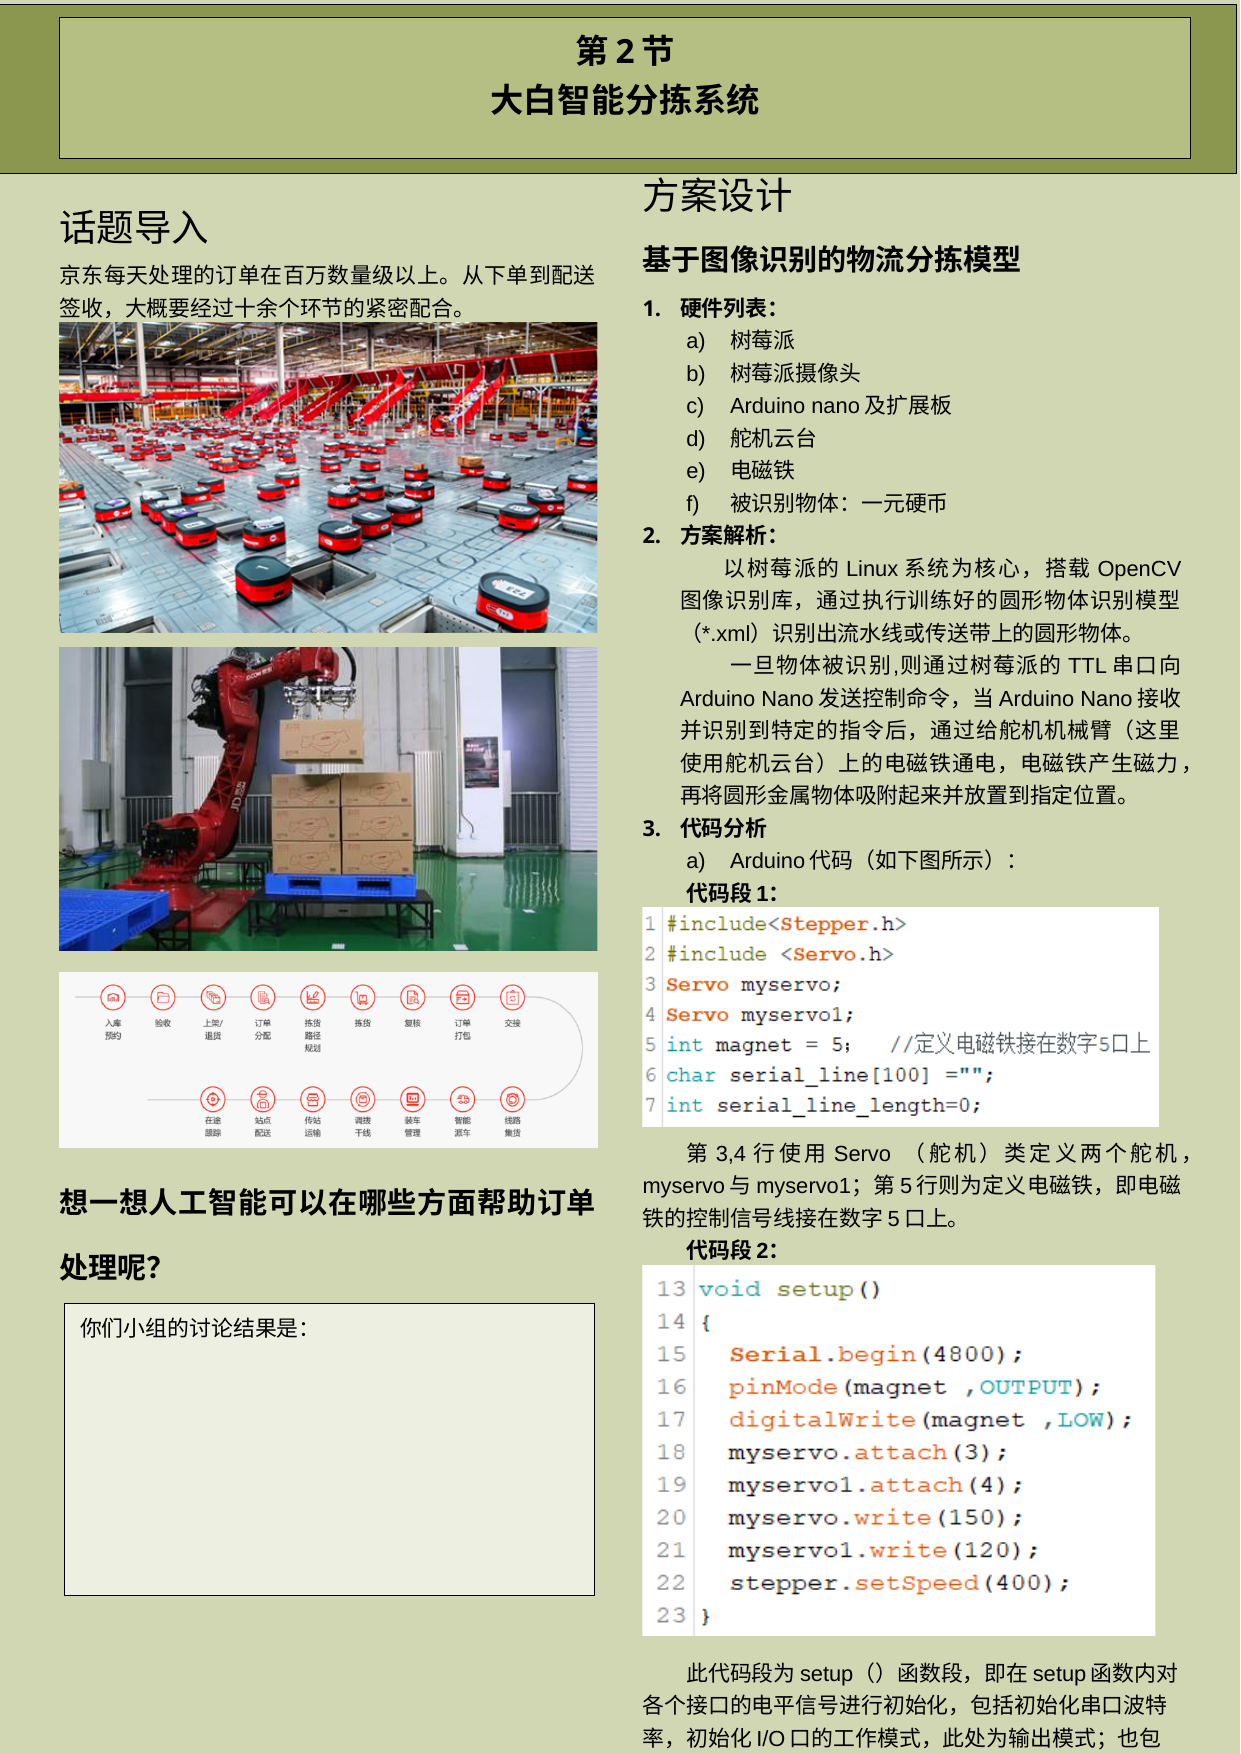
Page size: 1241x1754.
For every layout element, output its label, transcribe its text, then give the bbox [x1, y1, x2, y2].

text 此代码段为setup（）函数段，即在setup函数内对各个接口的电平信号进行初始化，包括初始化串口波特率，初始化I/O口的工作模式，此处为输出模式；也包括给定义的两个舵机myservo与myservo1分配I/O口，此处的两个舵机要接在数字3与4号接口。 [642, 1655, 1181, 1753]
text 京东每天处理的订单在百万数量级以上。从下单到配送签收，大概要经过十余个环节的紧密配合。 [59, 258, 598, 322]
text 想一想人工智能可以在哪些方面帮助订单处理呢？ [59, 1168, 598, 1298]
text 第3,4行使用Servo （舵机）类定义两个舵机，myservo与myservo1；第5行则为定义电磁铁，即电磁铁的控制信号线接在数字5口上。 [642, 1135, 1181, 1233]
list 代码分析 [642, 810, 1181, 843]
list 被识别物体：一元硬币 [686, 485, 1181, 518]
text 代码段1： [686, 875, 1181, 908]
text 基于图像识别的物流分拣模型 [642, 225, 1181, 290]
list 硬件列表： [642, 290, 1181, 323]
picture [642, 1265, 1156, 1636]
picture [59, 972, 598, 1148]
list Arduino代码（如下图所示）： [686, 843, 1181, 875]
text 话题导入 [59, 193, 598, 258]
list 一旦物体被识别,则通过树莓派的TTL串口向Arduino Nano发送控制命令，当Arduino Nano接收并识别到特定的指令后，通过给舵机机械臂（这里使用舵机云台）上的电磁铁通电，电磁铁产生磁力，再将圆形金属物体吸附起来并放置到指定位置。 [680, 648, 1181, 810]
list 树莓派摄像头 [686, 355, 1181, 388]
list 舵机云台 [686, 420, 1181, 453]
list 电磁铁 [686, 453, 1181, 485]
list Arduino nano及扩展板 [686, 388, 1181, 420]
text 代码段2： [642, 1233, 1181, 1265]
picture [642, 907, 1159, 1127]
list 树莓派 [686, 323, 1181, 355]
picture [59, 322, 598, 633]
list 方案解析： [642, 518, 1181, 550]
list 以树莓派的Linux系统为核心，搭载OpenCV图像识别库，通过执行训练好的圆形物体识别模型（*.xml）识别出流水线或传送带上的圆形物体。 [680, 550, 1181, 648]
text 方案设计 [642, 174, 1181, 225]
picture [59, 647, 598, 951]
